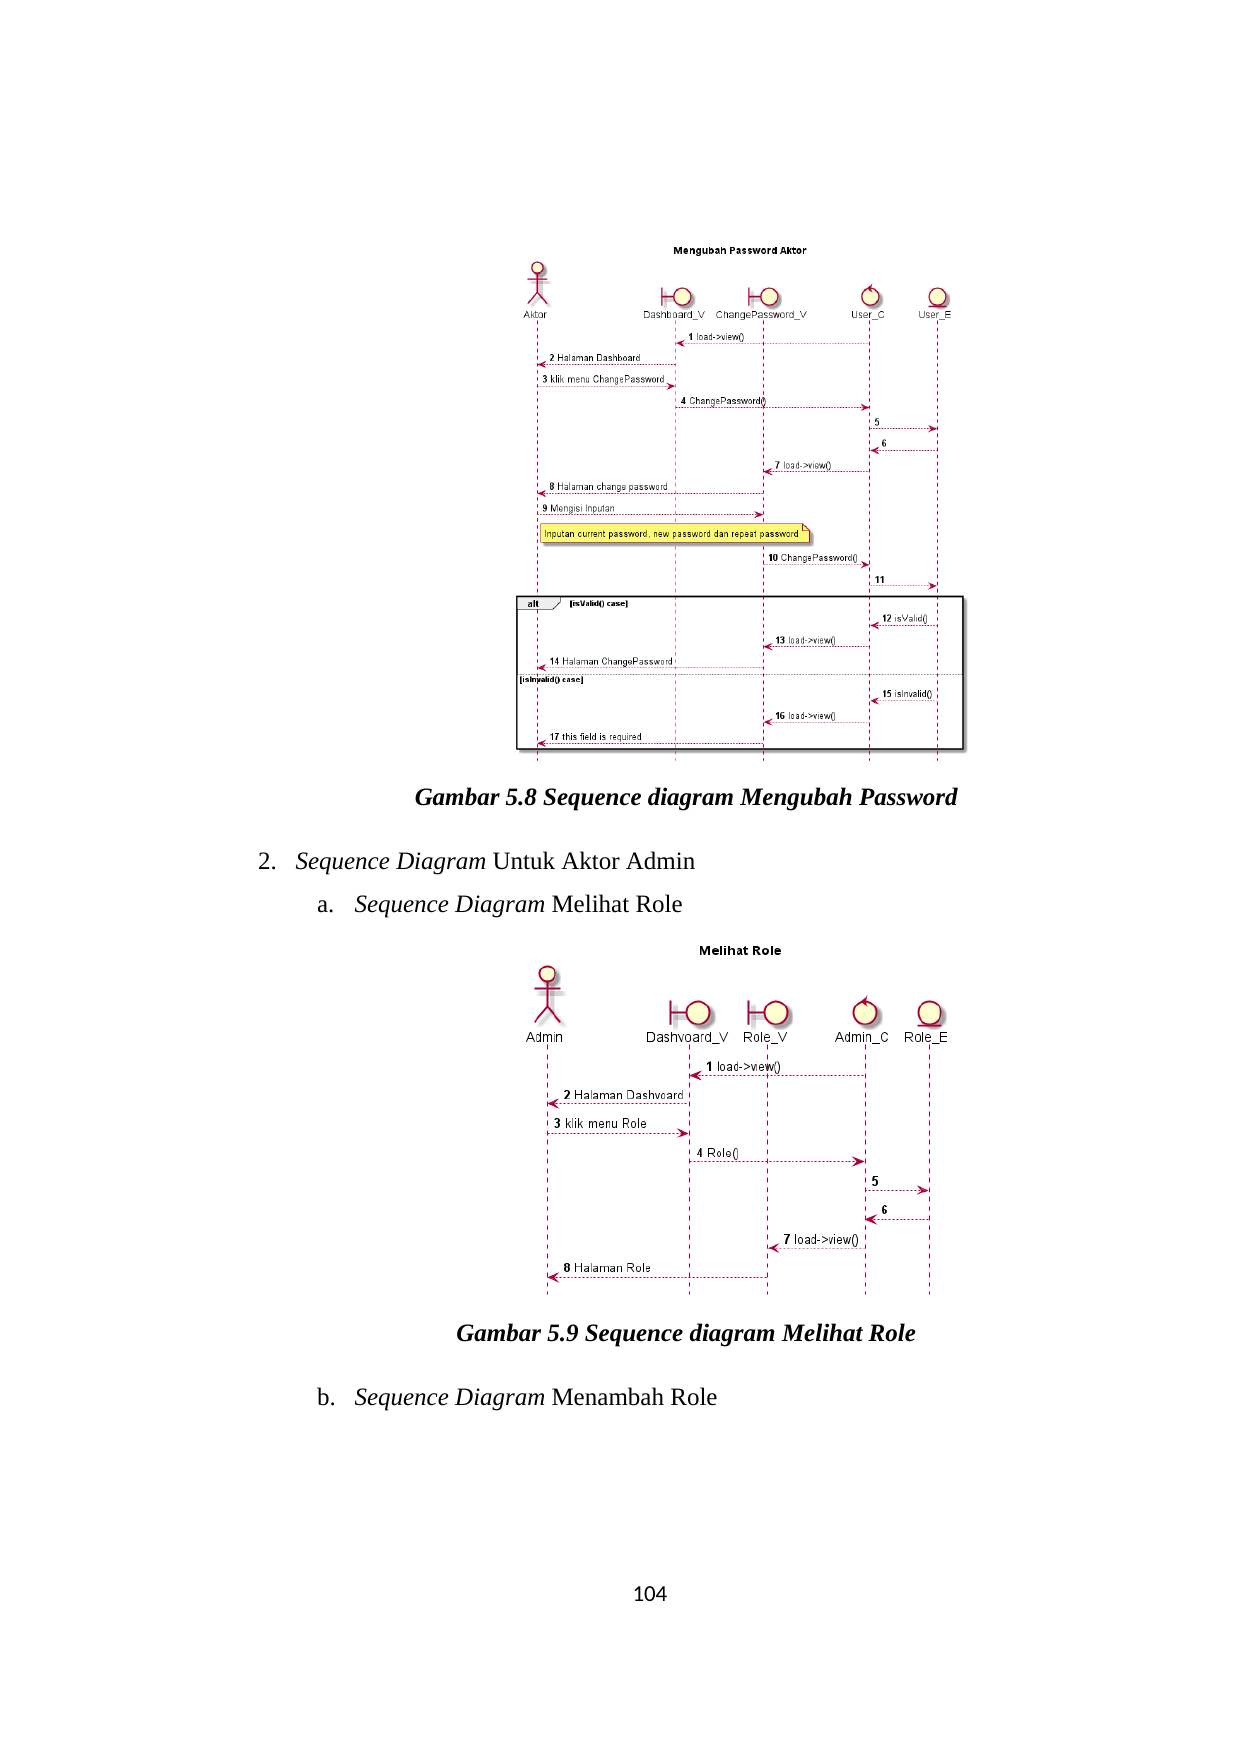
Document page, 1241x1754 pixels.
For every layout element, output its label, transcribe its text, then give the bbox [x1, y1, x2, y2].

picture [518, 932, 958, 1304]
text Gambar 5.8 Sequence diagram Mengubah Password [311, 782, 1063, 811]
list Sequence Diagram Menambah Role [317, 1382, 1063, 1410]
text Gambar 5.9 Sequence diagram Melihat Role [311, 1318, 1063, 1346]
picture [507, 236, 970, 768]
list Sequence Diagram Melihat Role [317, 889, 1063, 918]
list Sequence Diagram Untuk Aktor Admin [258, 846, 1063, 874]
